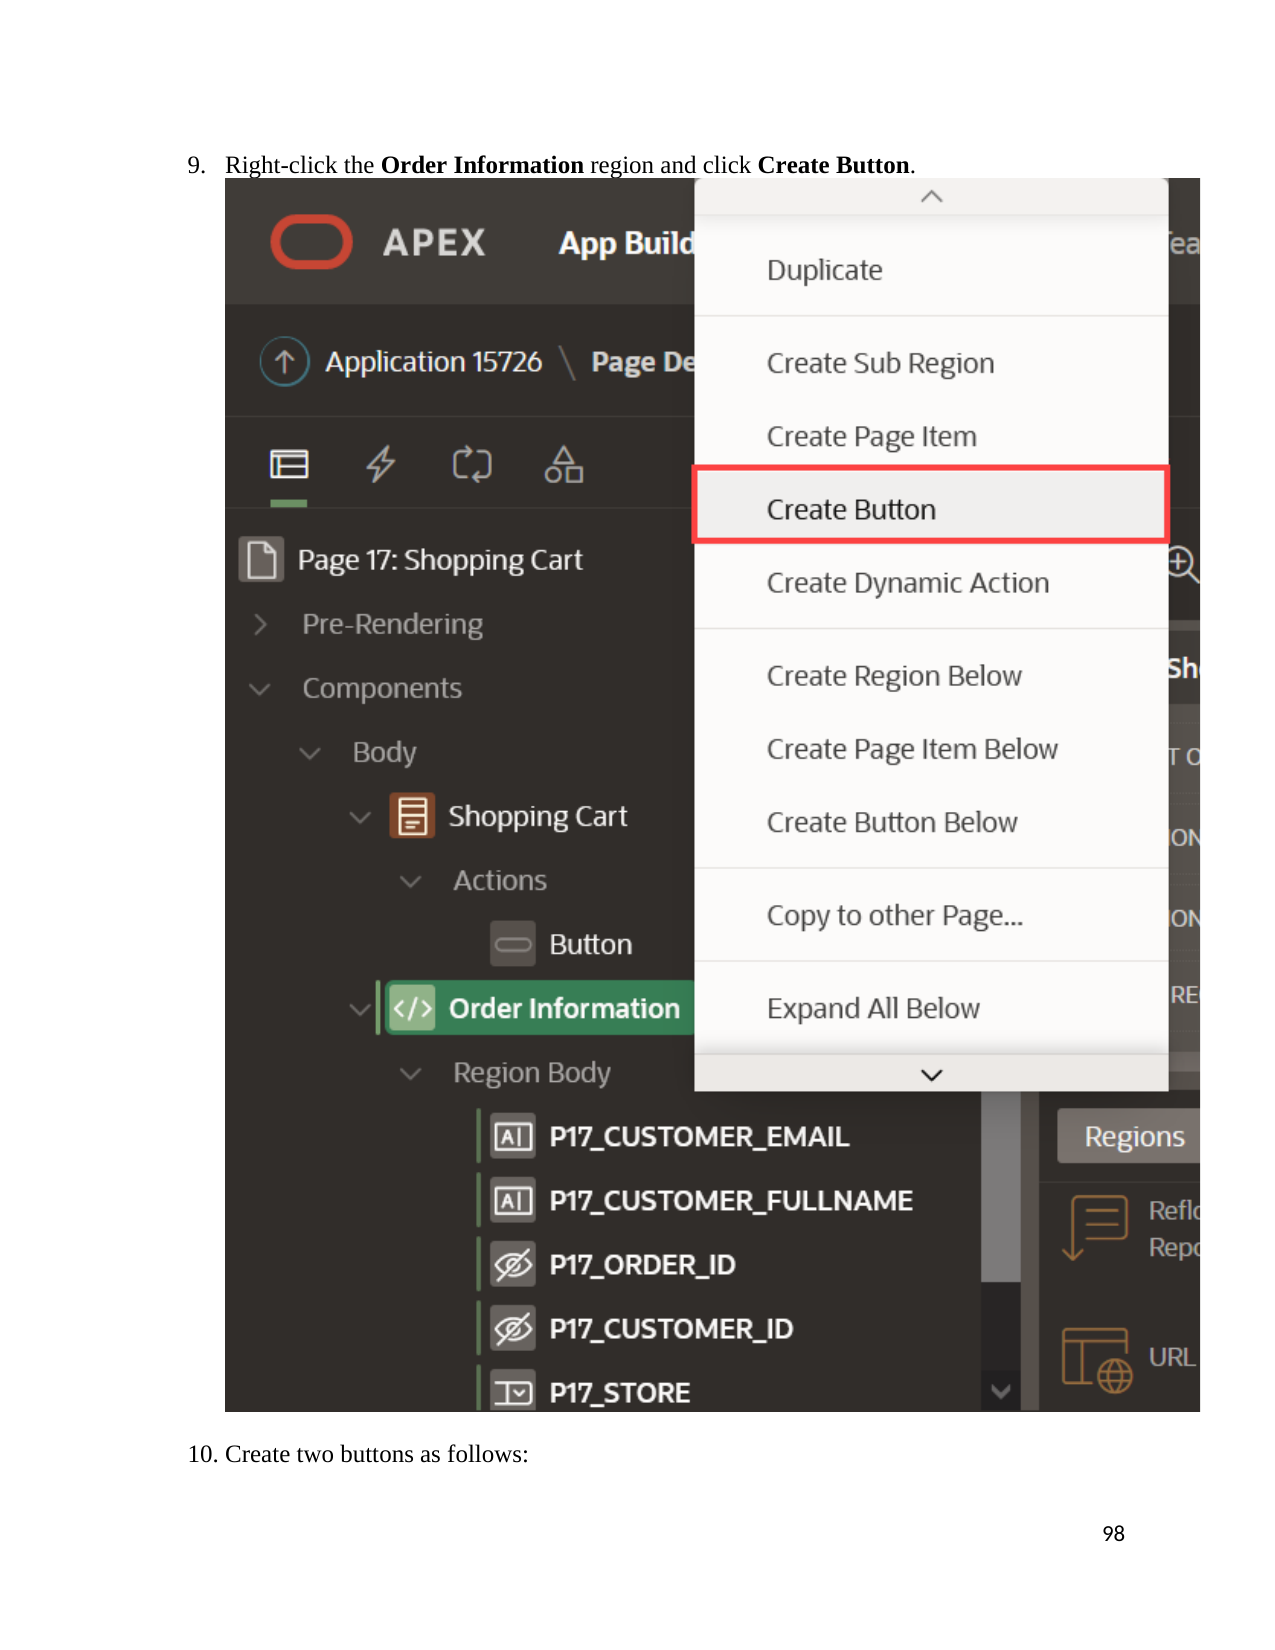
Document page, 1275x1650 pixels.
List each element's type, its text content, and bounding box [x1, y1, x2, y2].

picture [225, 178, 1200, 1412]
list Create two buttons as follows: [187, 1439, 1125, 1468]
